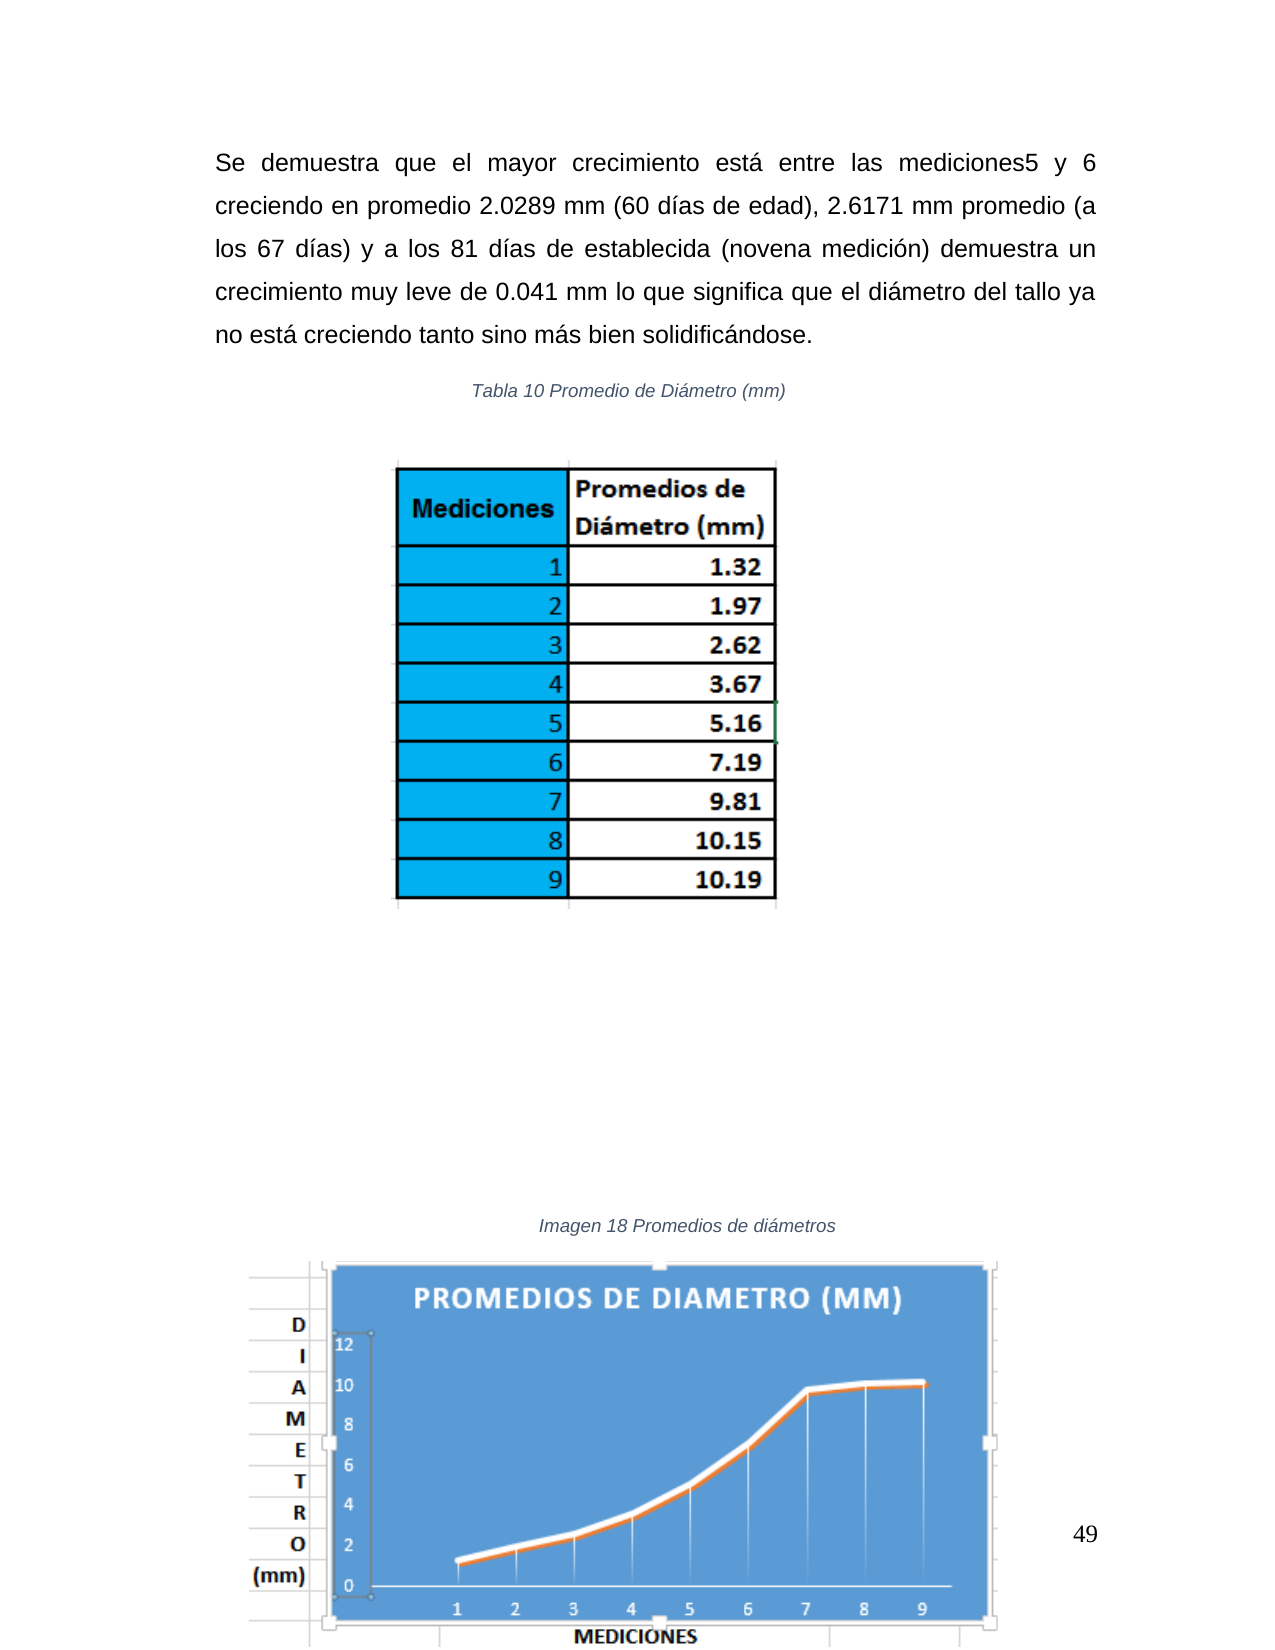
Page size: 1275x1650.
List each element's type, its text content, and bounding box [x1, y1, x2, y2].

text Imagen 18 Promedios de diámetros [177, 1215, 1098, 1237]
text Tabla 10 Promedio de Diámetro (mm) [177, 380, 1098, 401]
picture [248, 1261, 998, 1647]
list Se demuestra que el mayor crecimiento está entre las mediciones5 y 6 creciendo en promedio 2.0289 mm (60 días de edad), 2.6171 mm promedio (a los 67 días) y a los 81 días de establecida (novena medición) demuestra un crecimiento muy leve de 0.041 mm lo que significa que el diámetro del tallo ya no está creciendo tanto sino más bien solidificándose. [215, 148, 1098, 349]
picture [391, 460, 779, 909]
